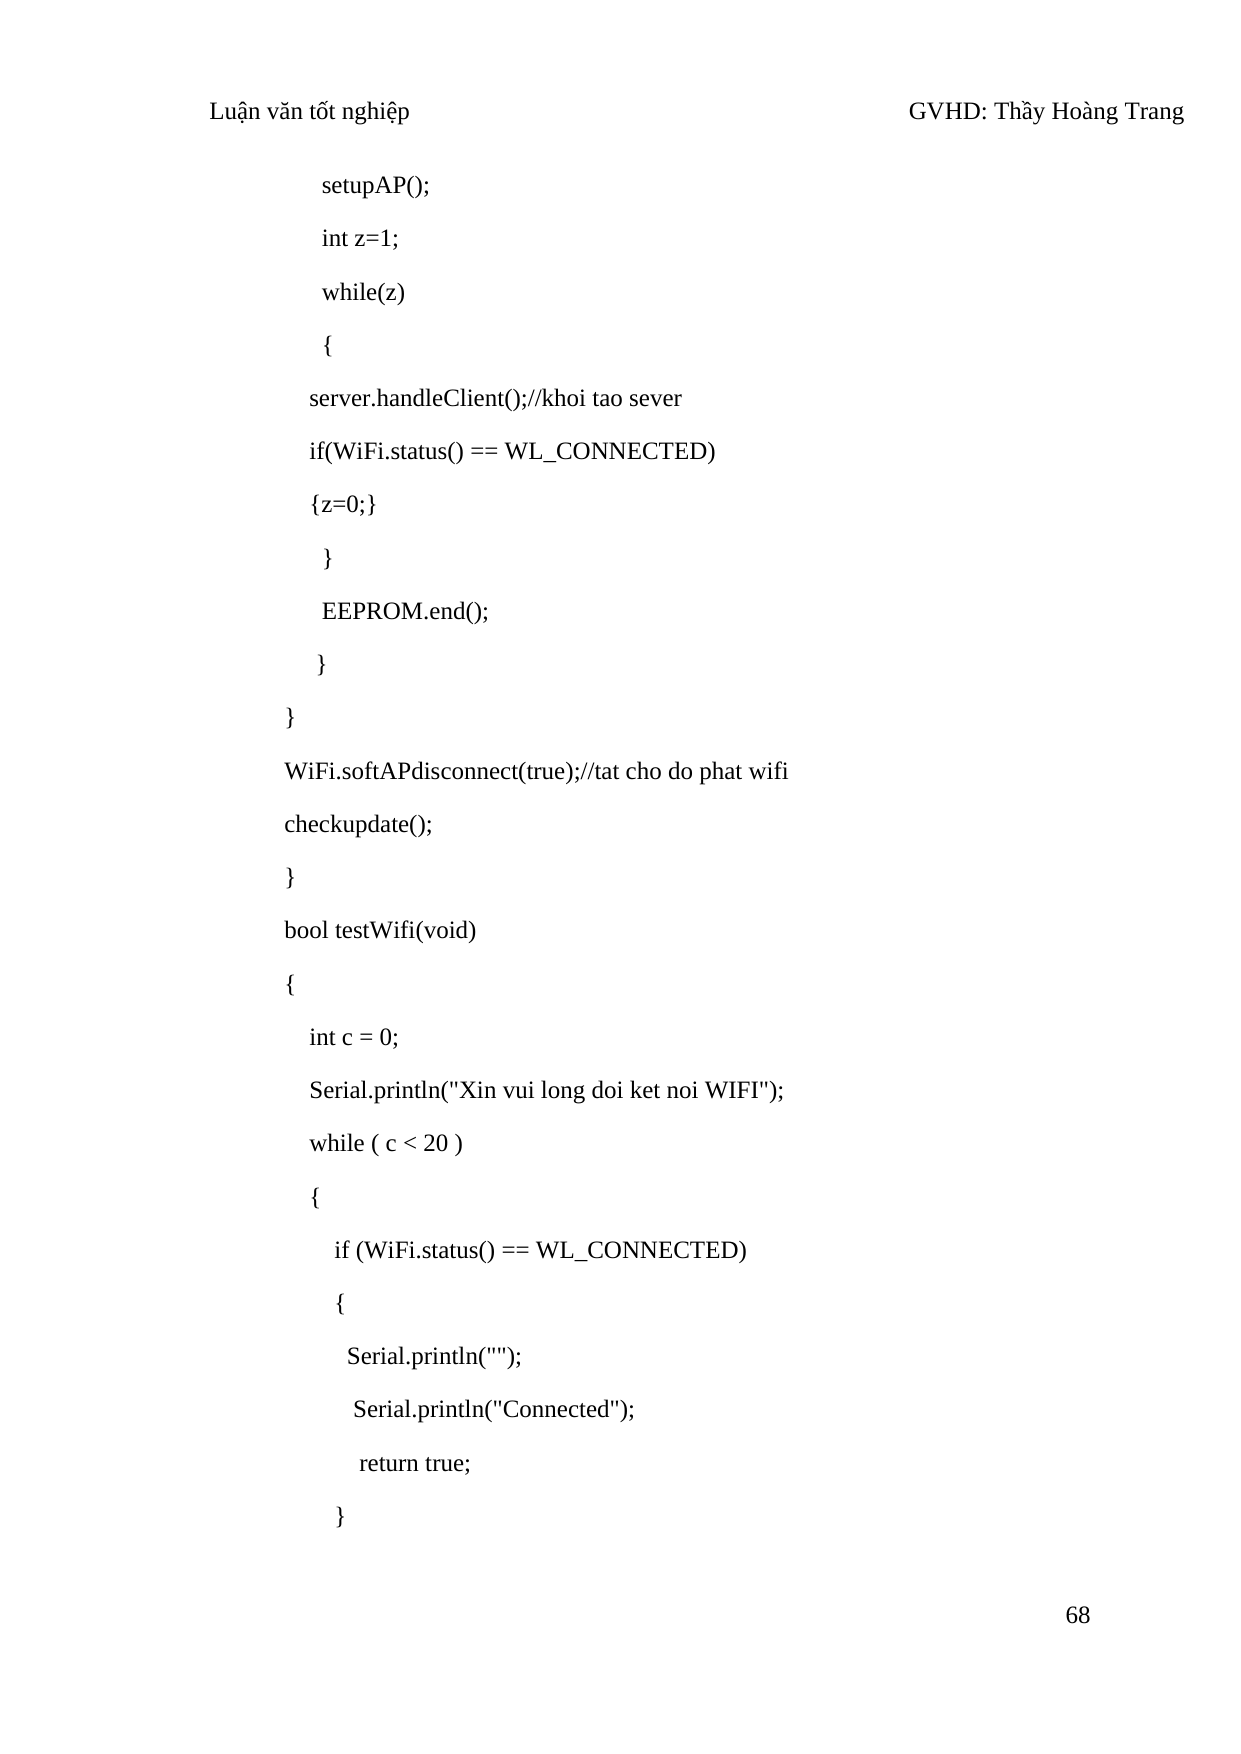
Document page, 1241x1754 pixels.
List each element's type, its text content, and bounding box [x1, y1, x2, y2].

text Serial.println(""); [209, 1341, 1090, 1370]
text int c = 0; [209, 1022, 1090, 1051]
text } [209, 702, 1090, 731]
text server.handleClient();//khoi tao sever [209, 383, 1090, 412]
text bool testWifi(void) [209, 915, 1090, 944]
text if(WiFi.status() == WL_CONNECTED) [209, 436, 1090, 465]
text int z=1; [209, 223, 1090, 252]
text return true; [209, 1448, 1090, 1476]
text WiFi.softAPdisconnect(true);//tat cho do phat wifi [209, 756, 1090, 784]
text while ( c < 20 ) [209, 1128, 1090, 1157]
text Serial.println("Xin vui long doi ket noi WIFI"); [209, 1075, 1090, 1104]
text { [209, 969, 1090, 997]
text } [209, 862, 1090, 891]
text setupAP(); [209, 170, 1090, 199]
text while(z) [209, 277, 1090, 305]
text { [209, 1182, 1090, 1210]
text { [209, 330, 1090, 359]
text Serial.println("Connected"); [209, 1394, 1090, 1423]
text checkupdate(); [209, 809, 1090, 838]
text EEPROM.end(); [209, 596, 1090, 625]
text } [209, 1501, 1090, 1530]
text if (WiFi.status() == WL_CONNECTED) [209, 1235, 1090, 1263]
text { [209, 1288, 1090, 1317]
text } [209, 543, 1090, 572]
text {z=0;} [209, 489, 1090, 518]
text } [209, 649, 1090, 678]
